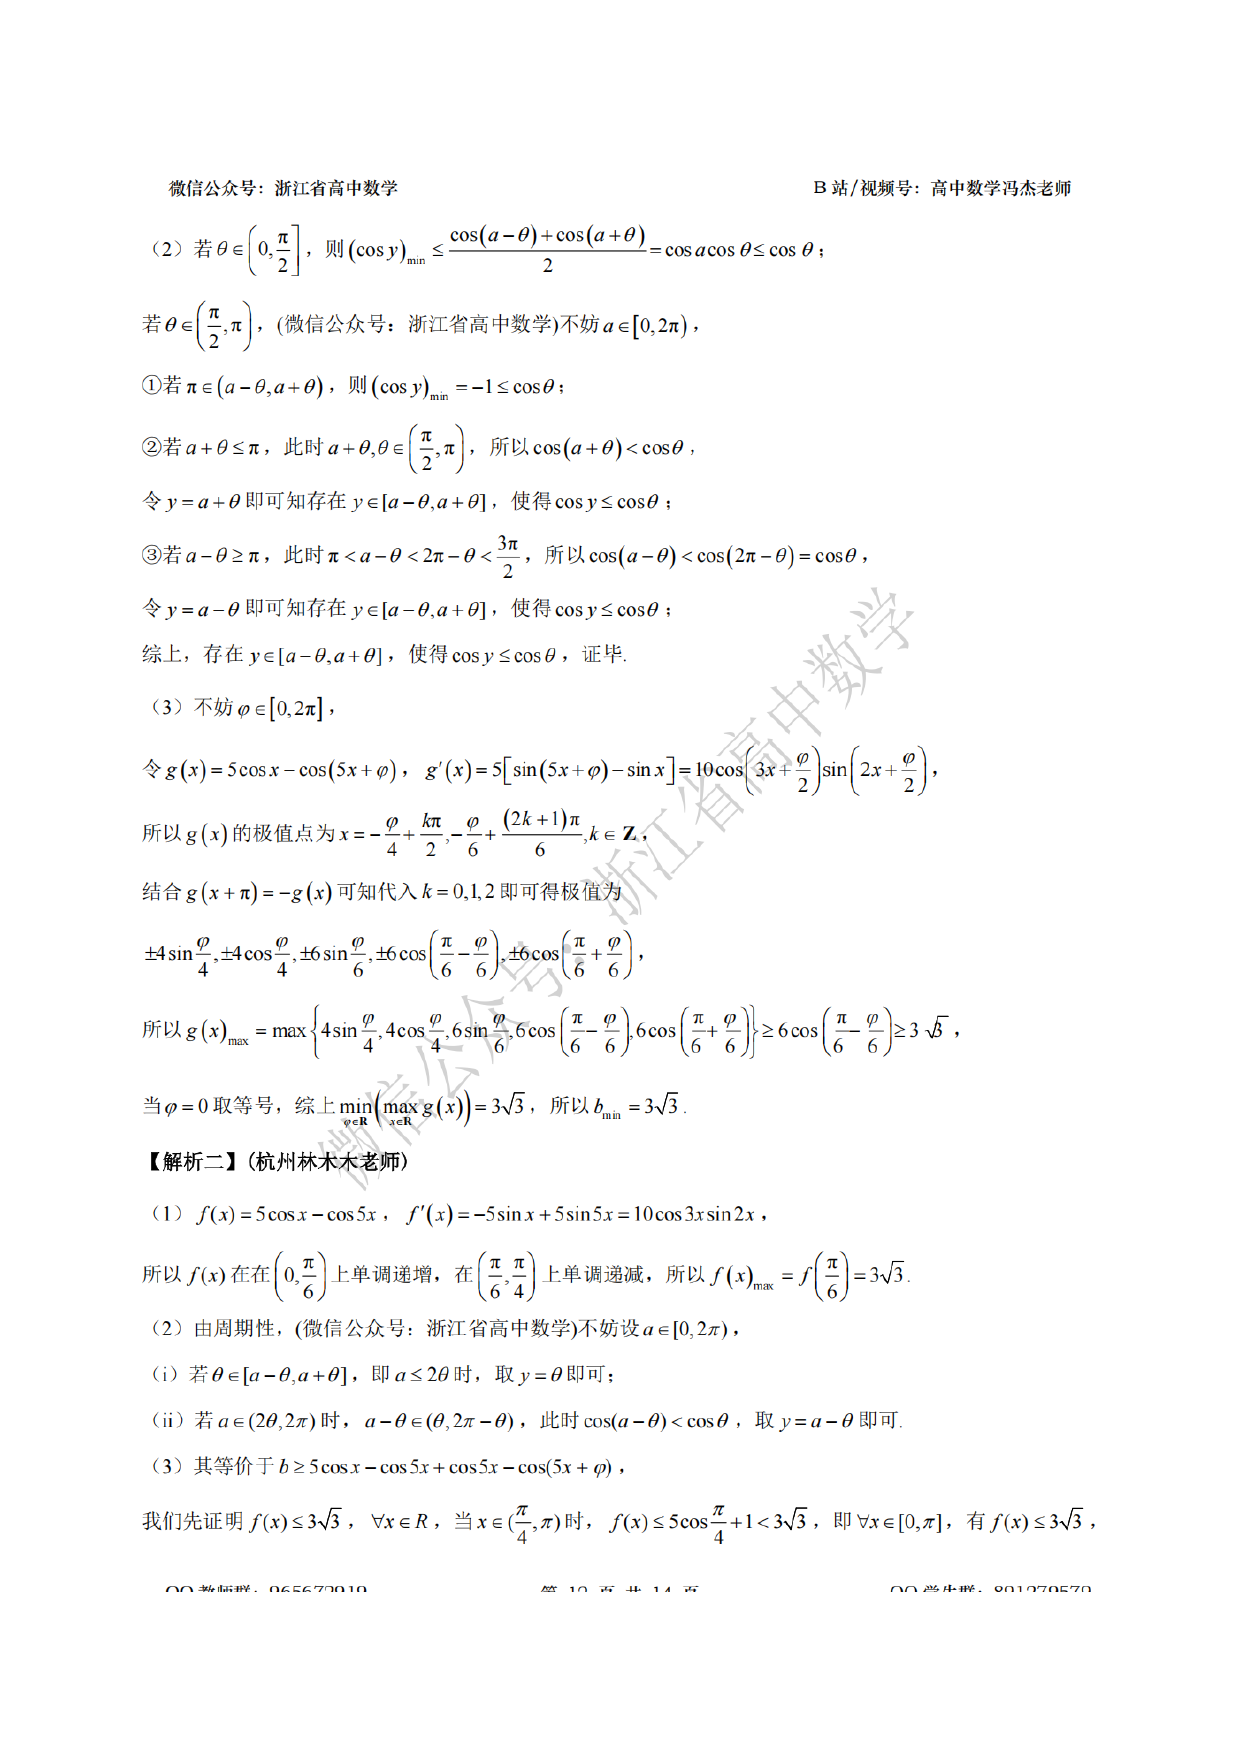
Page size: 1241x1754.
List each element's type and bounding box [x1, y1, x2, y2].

picture [115, 162, 1125, 1592]
